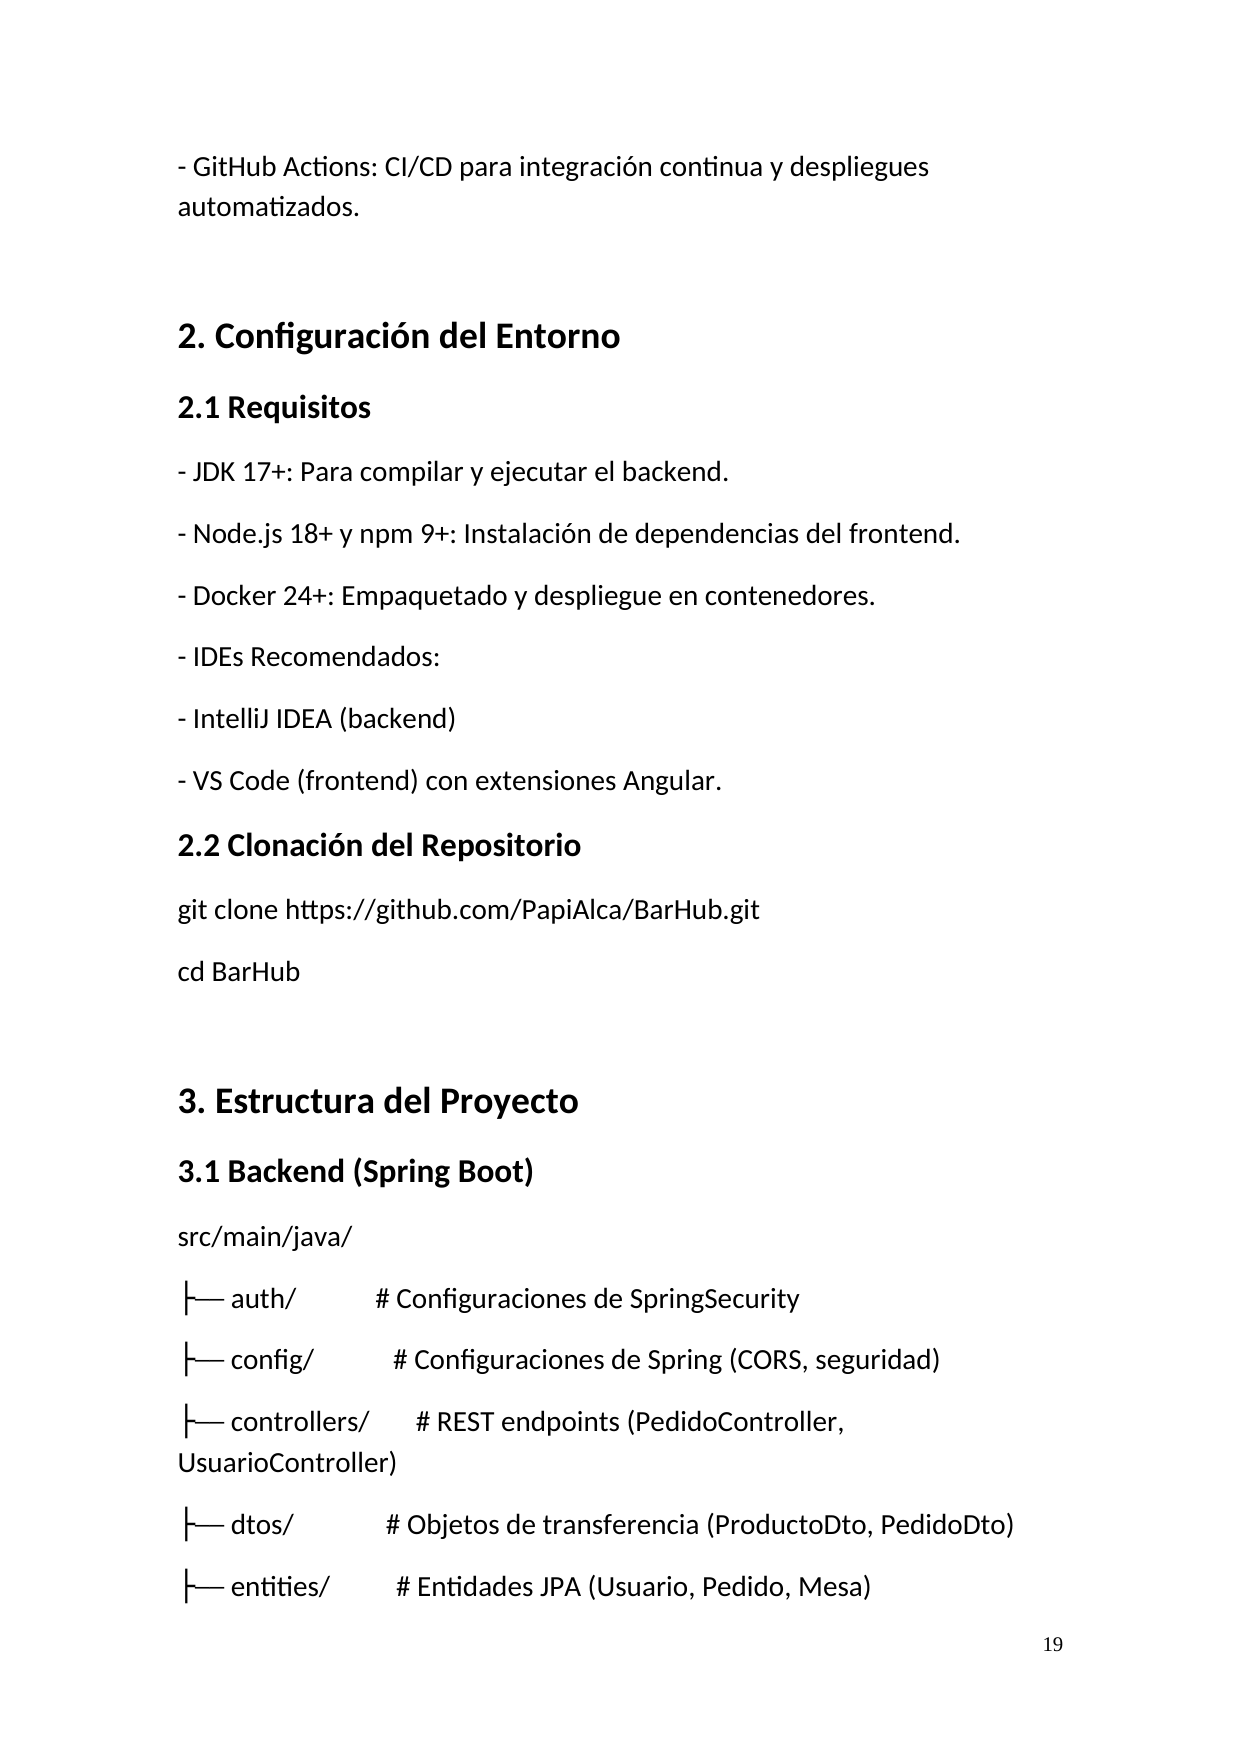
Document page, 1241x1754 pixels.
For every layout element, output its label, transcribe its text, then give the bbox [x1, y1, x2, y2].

text ├── config/ # Configuraciones de Spring (CORS, seguridad) [177, 1341, 1063, 1377]
text ├── dtos/ # Objetos de transferencia (ProductoDto, PedidoDto) [177, 1506, 1063, 1542]
text cd BarHub [177, 953, 1063, 989]
text ├── auth/ # Configuraciones de SpringSecurity [177, 1280, 1063, 1315]
text 3. Estructura del Proyecto [177, 1077, 1063, 1123]
text 2. Configuración del Entorno [177, 312, 1063, 358]
text - IDEs Recomendados: [177, 638, 1063, 674]
text - VS Code (frontend) con extensiones Angular. [177, 762, 1063, 798]
text - JDK 17+: Para compilar y ejecutar el backend. [177, 453, 1063, 489]
text 2.2 Clonación del Repositorio [177, 824, 1063, 864]
text - Docker 24+: Empaquetado y despliegue en contenedores. [177, 577, 1063, 612]
text ├── entities/ # Entidades JPA (Usuario, Pedido, Mesa) [177, 1568, 1063, 1603]
text 3.1 Backend (Spring Boot) [177, 1150, 1063, 1191]
text - IntelliJ IDEA (backend) [177, 700, 1063, 736]
text git clone https://github.com/PapiAlca/BarHub.git [177, 891, 1063, 927]
text src/main/java/ [177, 1218, 1063, 1253]
text - Node.js 18+ y npm 9+: Instalación de dependencias del frontend. [177, 515, 1063, 551]
text 2.1 Requisitos [177, 386, 1063, 426]
text - GitHub Actions: CI/CD para integración continua y despliegues automatizados. [177, 148, 1063, 224]
text ├── controllers/ # REST endpoints (PedidoController, UsuarioController) [177, 1403, 1063, 1480]
